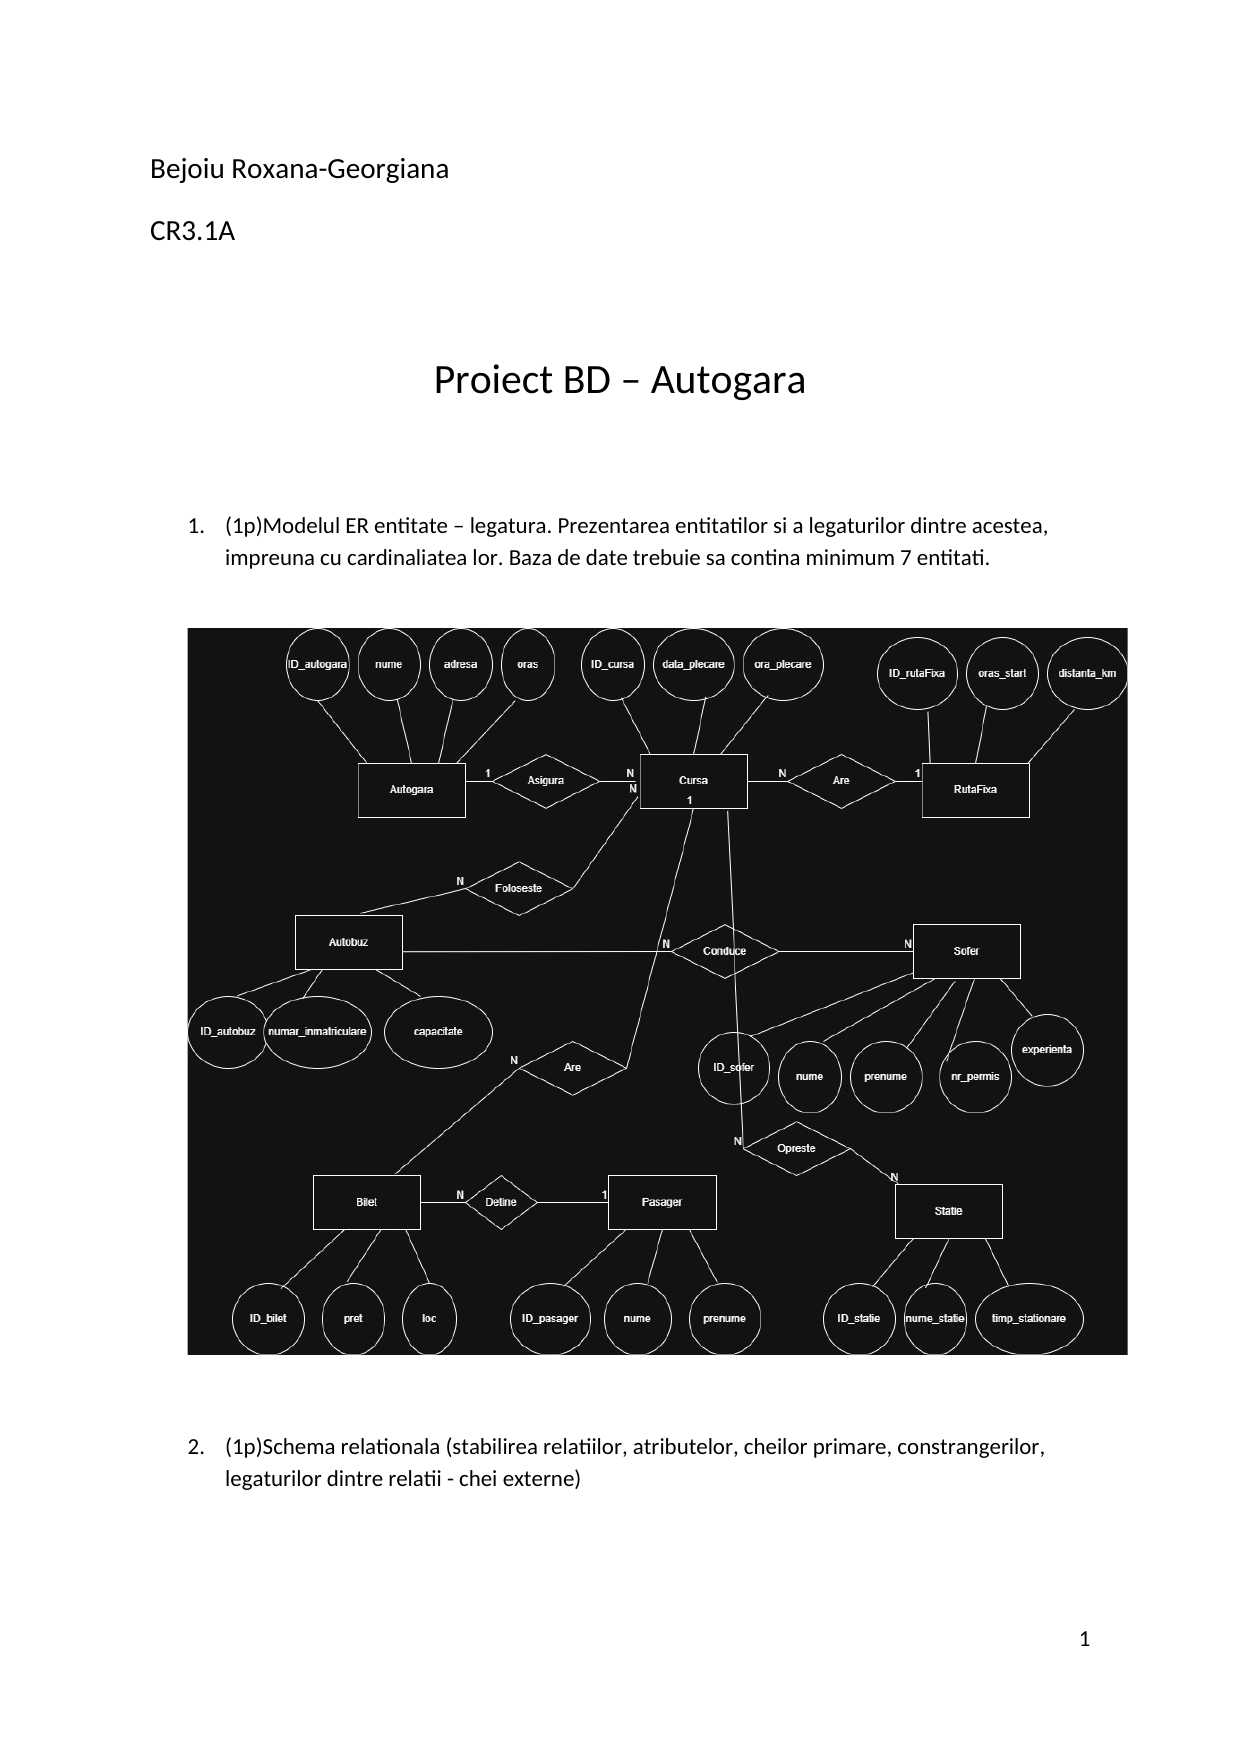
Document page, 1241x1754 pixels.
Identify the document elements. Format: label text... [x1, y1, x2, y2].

text CR3.1A [150, 212, 1090, 247]
list (1p)Schema relationala (stabilirea relatiilor, atributelor, cheilor primare, constrangerilor, legaturilor dintre relatii - chei externe) [187, 1432, 1090, 1492]
list (1p)Modelul ER entitate – legatura. Prezentarea entitatilor si a legaturilor dintre acestea, impreuna cu cardinaliatea lor. Baza de date trebuie sa contina minimum 7 entitati. [187, 511, 1090, 572]
text Proiect BD – Autogara [150, 353, 1090, 404]
text Bejoiu Roxana-Georgiana [150, 150, 1090, 186]
picture [187, 628, 1128, 1355]
